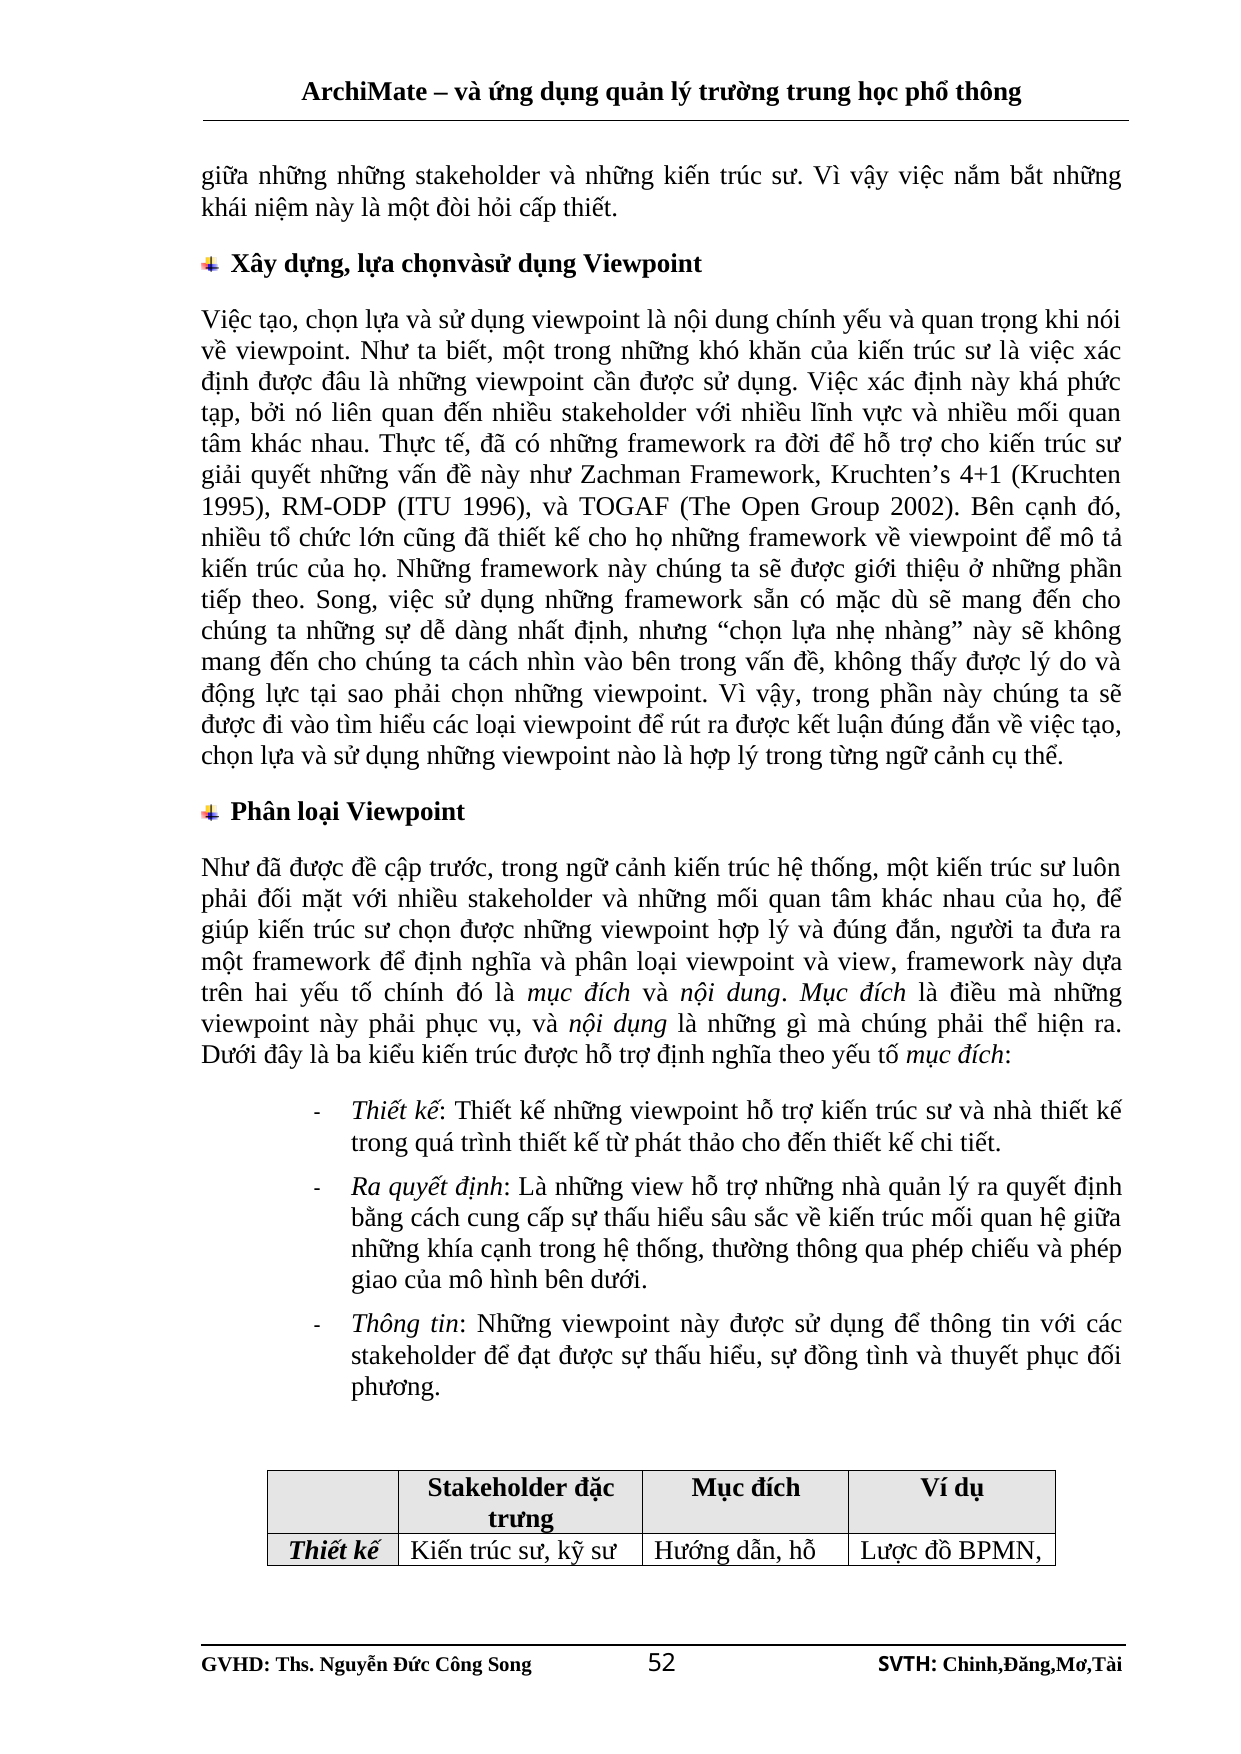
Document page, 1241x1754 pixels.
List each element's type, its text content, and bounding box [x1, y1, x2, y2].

text Như đã được đề cập trước, trong ngữ cảnh kiến trúc hệ thống, một kiến trúc sư luôn phải đối mặt với nhiều stakeholder và những mối quan tâm khác nhau của họ, để giúp kiến trúc sư chọn được những viewpoint hợp lý và đúng đắn, người ta đưa ra một framework để định nghĩa và phân loại viewpoint và view, framework này dựa trên hai yếu tố chính đó là mục đích và nội dung. Mục đích là điều mà những viewpoint này phải phục vụ, và nội dụng là những gì mà chúng phải thể hiện ra. Dưới đây là ba kiểu kiến trúc được hỗ trợ định nghĩa theo yếu tố mục đích: [201, 851, 1122, 1069]
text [201, 159, 1122, 222]
picture [201, 803, 219, 821]
table_header Mục đích [643, 1471, 848, 1533]
table_header [268, 1471, 398, 1533]
text Ra quyết định: Là những view hỗ trợ những nhà quản lý ra quyết định bằng cách cung cấp sự thấu hiểu sâu sắc về kiến trúc mối quan hệ giữa những khía cạnh trong hệ thống, thường thông qua phép chiếu và phép giao của mô hình bên dưới. [313, 1169, 1122, 1295]
text Thiết kế: Thiết kế những viewpoint hỗ trợ kiến trúc sư và nhà thiết kế trong quá trình thiết kế từ phát thảo cho đến thiết kế chi tiết. [313, 1094, 1122, 1157]
table_header Ví dụ [849, 1471, 1055, 1533]
table_cell Thiết kế [268, 1534, 398, 1565]
picture [201, 255, 219, 272]
text Xây dựng, lựa chọnvàsử dụng Viewpoint [201, 247, 1122, 278]
table_header Stakeholder đặc trưng [399, 1471, 642, 1533]
text Phân loại Viewpoint [201, 795, 1122, 826]
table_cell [849, 1534, 1055, 1565]
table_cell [643, 1534, 848, 1565]
text Việc tạo, chọn lựa và sử dụng viewpoint là nội dung chính yếu và quan trọng khi nói về viewpoint. Như ta biết, một trong những khó khăn của kiến trúc sư là việc xác định được đâu là những viewpoint cần được sử dụng. Việc xác định này khá phức tạp, bởi nó liên quan đến nhiều stakeholder với nhiều lĩnh vực và nhiều mối quan tâm khác nhau. Thực tế, đã có những framework ra đời để hỗ trợ cho kiến trúc sư giải quyết những vấn đề này như Zachman Framework, Kruchten’s 4+1 (Kruchten 1995), RM-ODP (ITU 1996), và TOGAF (The Open Group 2002). Bên cạnh đó, nhiều tổ chức lớn cũng đã thiết kế cho họ những framework về viewpoint để mô tả kiến trúc của họ. Những framework này chúng ta sẽ được giới thiệu ở những phần tiếp theo. Song, việc sử dụng những framework sẵn có mặc dù sẽ mang đến cho chúng ta những sự dễ dàng nhất định, nhưng “chọn lựa nhẹ nhàng” này sẽ không mang đến cho chúng ta cách nhìn vào bên trong vấn đề, không thấy được lý do và động lực tại sao phải chọn những viewpoint. Vì vậy, trong phần này chúng ta sẽ được đi vào tìm hiểu các loại viewpoint để rút ra được kết luận đúng đắn về việc tạo, chọn lựa và sử dụng những viewpoint nào là hợp lý trong từng ngữ cảnh cụ thể. [201, 303, 1122, 770]
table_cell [399, 1534, 642, 1565]
text Thông tin: Những viewpoint này được sử dụng để thông tin với các stakeholder để đạt được sự thấu hiểu, sự đồng tình và thuyết phục đối phương. [313, 1307, 1122, 1401]
